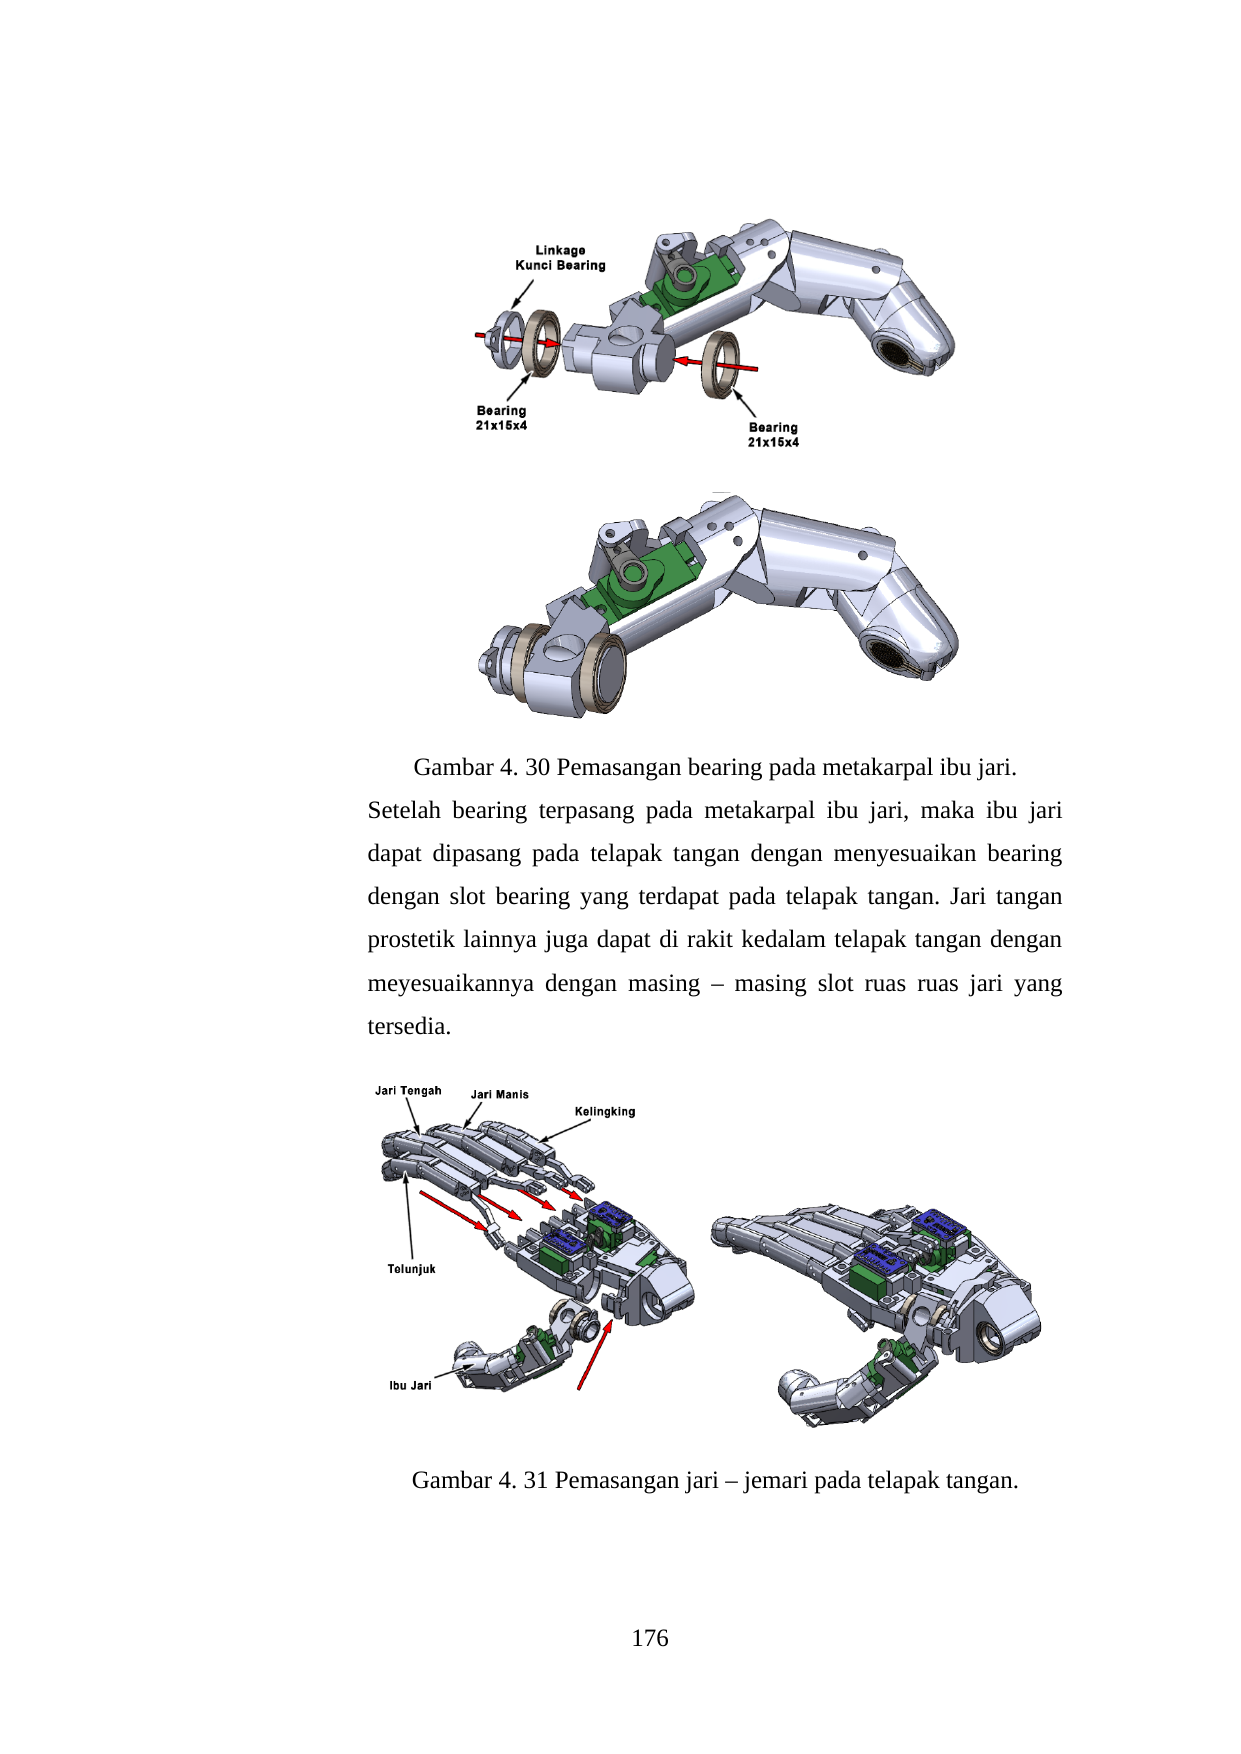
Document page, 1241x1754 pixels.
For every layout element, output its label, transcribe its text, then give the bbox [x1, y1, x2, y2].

text Setelah bearing terpasang pada metakarpal ibu jari, maka ibu jari dapat dipasang pada telapak tangan dengan menyesuaikan bearing dengan slot bearing yang terdapat pada telapak tangan. Jari tangan prostetik lainnya juga dapat di rakit kedalam telapak tangan dengan meyesuaikannya dengan masing – masing slot ruas ruas jari yang tersedia. [367, 795, 1063, 1039]
picture [371, 1070, 1059, 1434]
picture [464, 177, 966, 478]
picture [463, 492, 968, 721]
